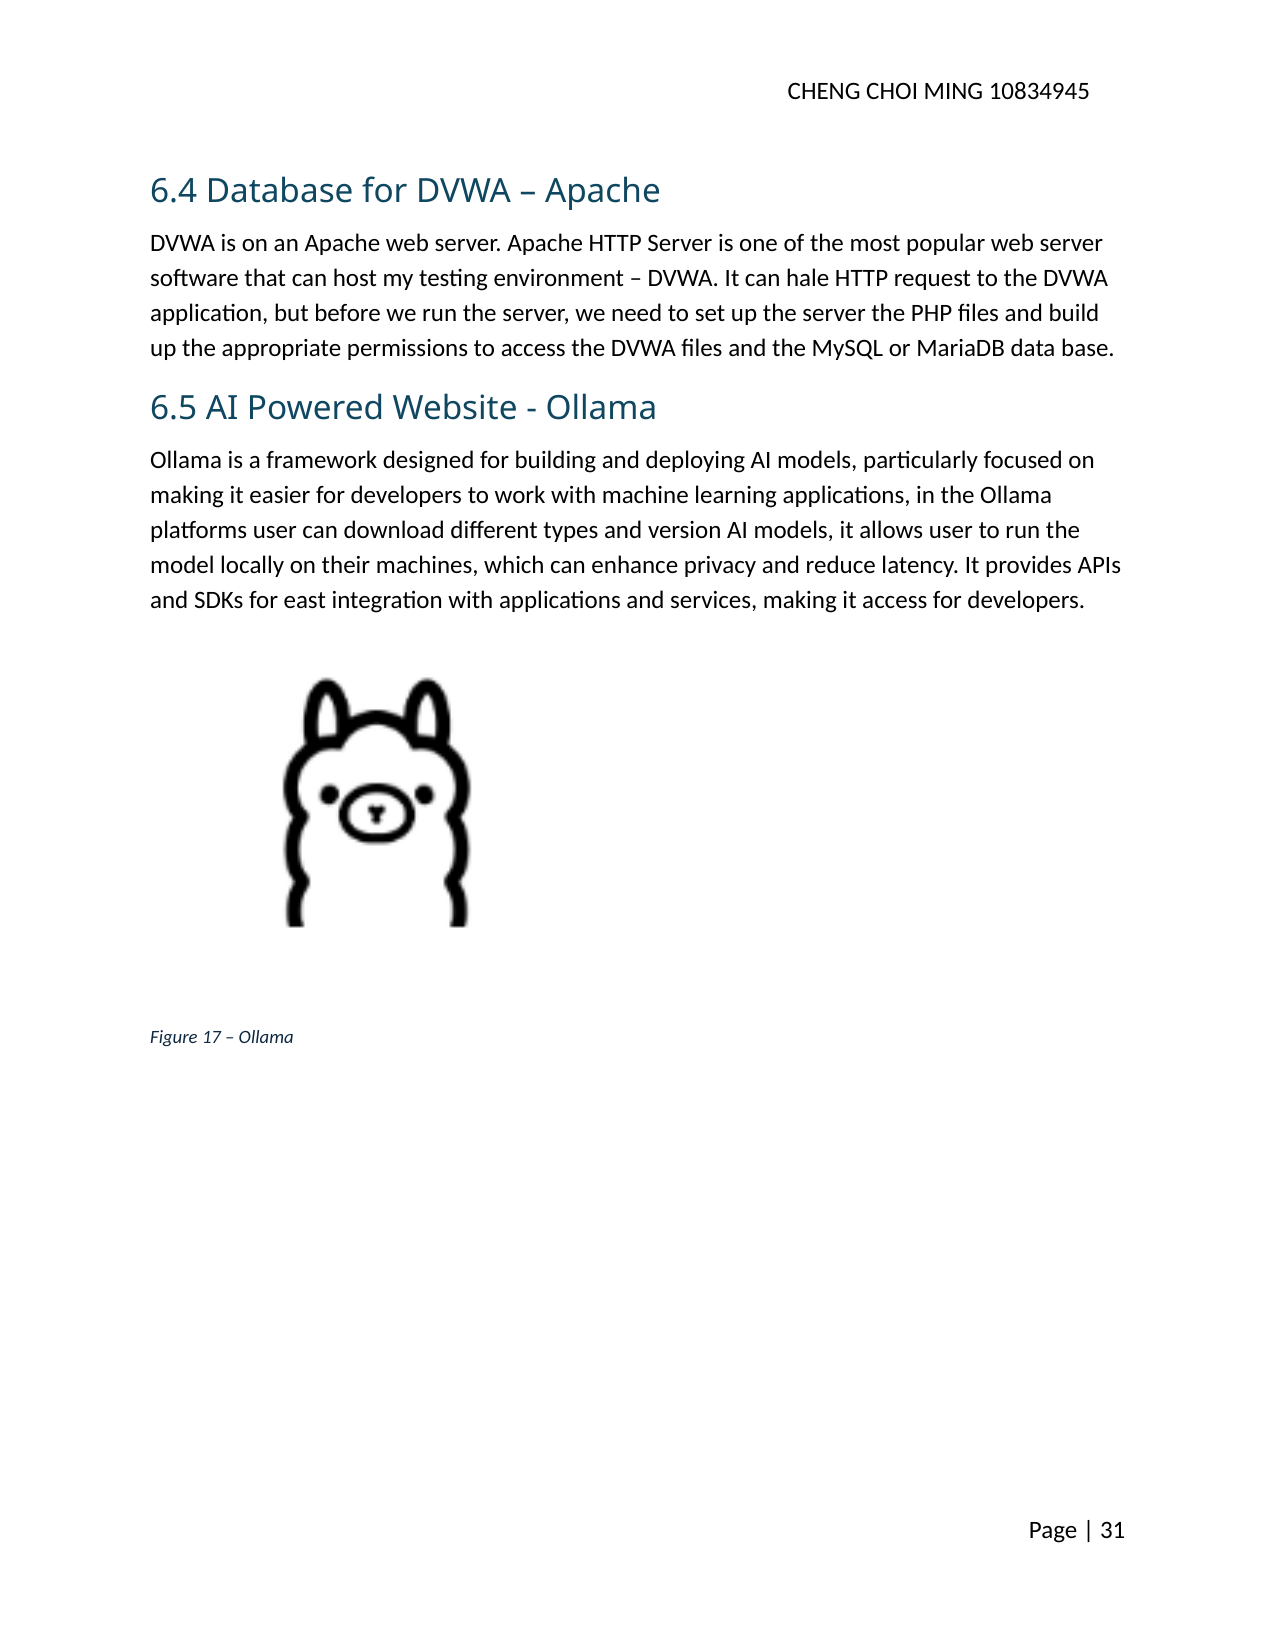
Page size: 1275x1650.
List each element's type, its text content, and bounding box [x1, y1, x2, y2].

subtitle 6.5 AI Powered Website - Ollama [150, 384, 1125, 429]
text DVWA is on an Apache web server. Apache HTTP Server is one of the most popular web server software that can host my testing environment – DVWA. It can hale HTTP request to the DVWA application, but before we run the server, we need to set up the server the PHP files and build up the appropriate permissions to access the DVWA files and the MySQL or MariaDB data base. [150, 227, 1125, 363]
text Ollama is a framework designed for building and deploying AI models, particularly focused on making it easier for developers to work with machine learning applications, in the Ollama platforms user can download different types and version AI models, it allows user to run the model locally on their machines, which can enhance privacy and reduce latency. It provides APIs and SDKs for east integration with applications and services, making it access for developers. [150, 444, 1125, 615]
text Figure 17 – Ollama [150, 1025, 1125, 1048]
picture [150, 636, 635, 1004]
subtitle 6.4 Database for DVWA – Apache [150, 167, 1125, 212]
